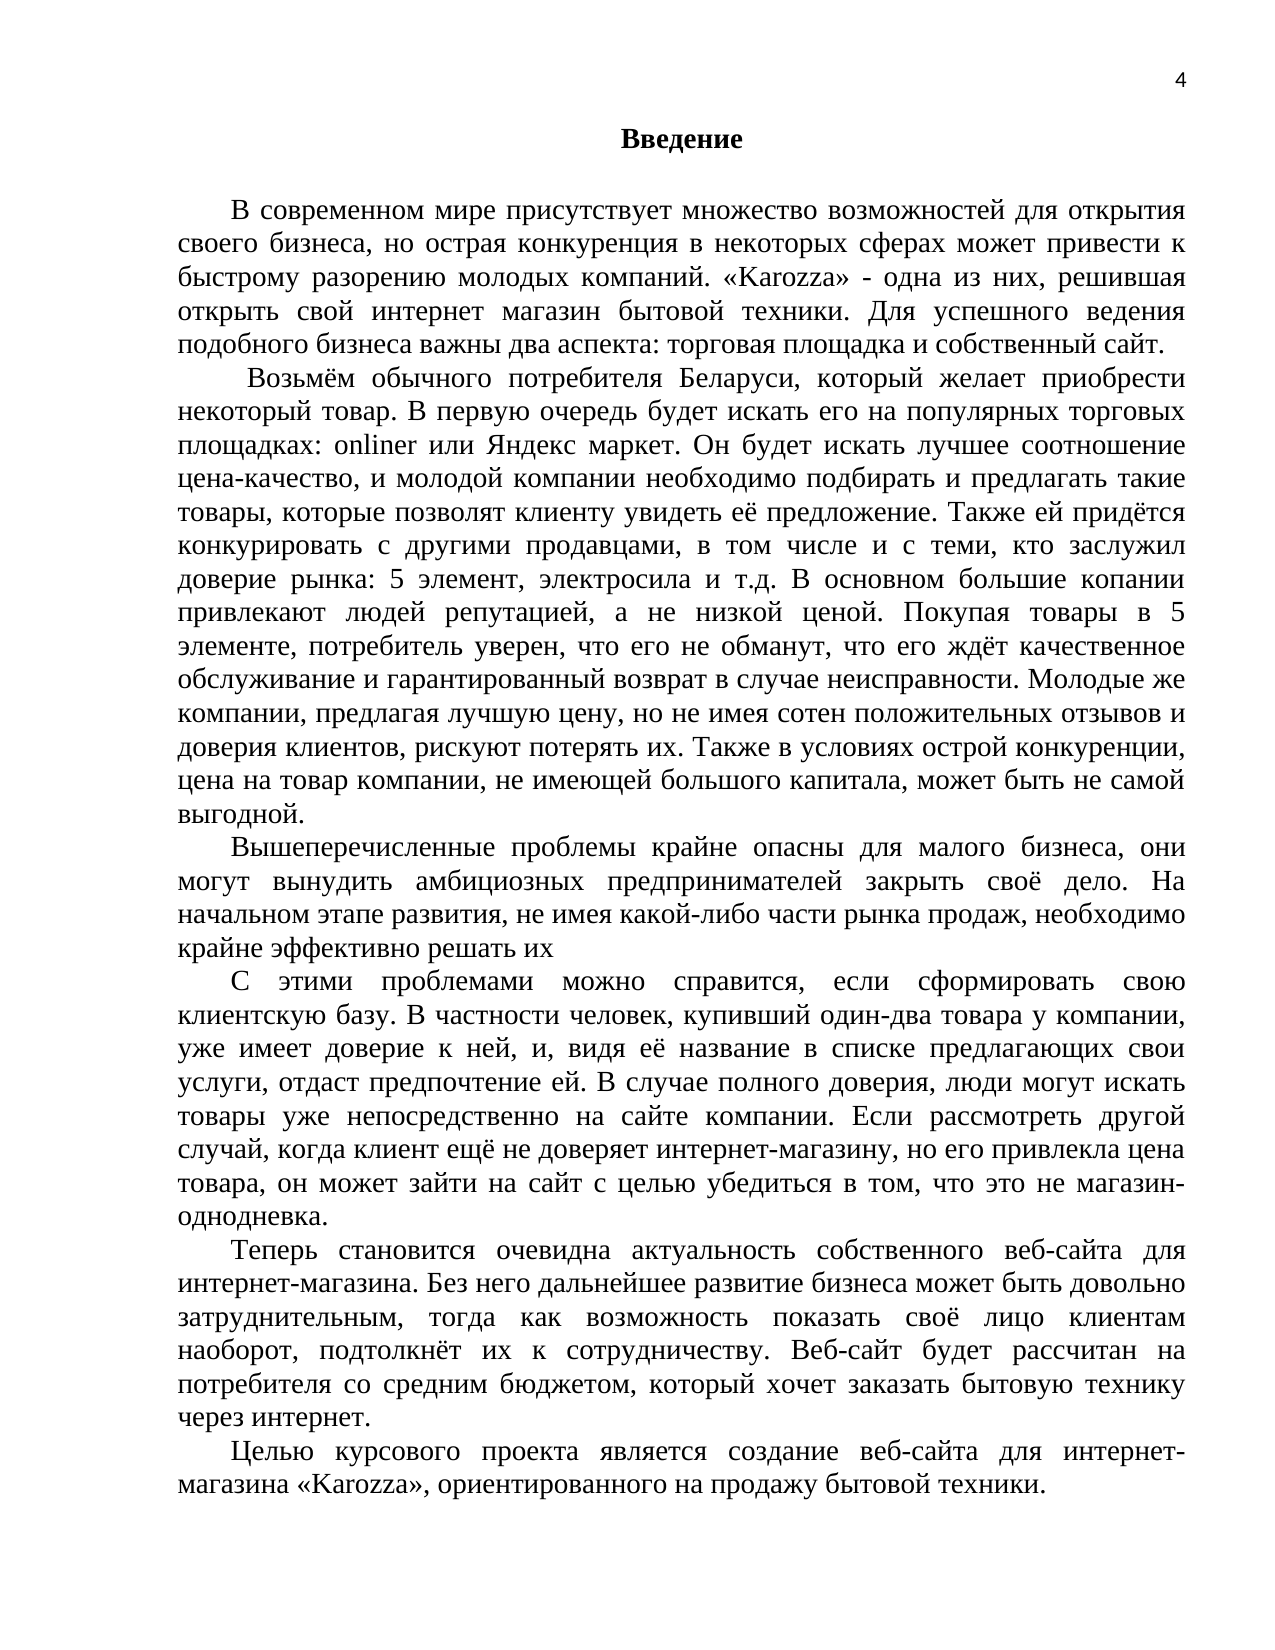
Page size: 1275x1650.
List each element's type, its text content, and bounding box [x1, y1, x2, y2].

text Возьмём обычного потребителя Беларуси, который желает приобрести некоторый товар. В первую очередь будет искать его на популярных торговых площадках: onliner или Яндекс маркет. Он будет искать лучшее соотношение цена-качество, и молодой компании необходимо подбирать и предлагать такие товары, которые позволят клиенту увидеть её предложение. Также ей придётся конкурировать с другими продавцами, в том числе и с теми, кто заслужил доверие рынка: 5 элемент, электросила и т.д. В основном большие копании привлекают людей репутацией, а не низкой ценой. Покупая товары в 5 элементе, потребитель уверен, что его не обманут, что его ждёт качественное обслуживание и гарантированный возврат в случае неисправности. Молодые же компании, предлагая лучшую цену, но не имея сотен положительных отзывов и доверия клиентов, рискуют потерять их. Также в условиях острой конкуренции, цена на товар компании, не имеющей большого капитала, может быть не самой выгодной. [177, 360, 1186, 829]
text Целью курсового проекта является создание веб-сайта для интернет-магазина «Karozza», ориентированного на продажу бытовой техники. [177, 1433, 1186, 1500]
text С этими проблемами можно справится, если сформировать свою клиентскую базу. В частности человек, купивший один-два товара у компании, уже имеет доверие к ней, и, видя её название в списке предлагающих свои услуги, отдаст предпочтение ей. В случае полного доверия, люди могут искать товары уже непосредственно на сайте компании. Если рассмотреть другой случай, когда клиент ещё не доверяет интернет-магазину, но его привлекла цена товара, он может зайти на сайт с целью убедиться в том, что это не магазин-однодневка. [177, 963, 1186, 1232]
text Теперь становится очевидна актуальность собственного веб-сайта для интернет-магазина. Без него дальнейшее развитие бизнеса может быть довольно затруднительным, тогда как возможность показать своё лицо клиентам наоборот, подтолкнёт их к сотрудничеству. Веб-сайт будет рассчитан на потребителя со средним бюджетом, который хочет заказать бытовую технику через интернет. [177, 1232, 1186, 1433]
text В современном мире присутствует множество возможностей для открытия своего бизнеса, но острая конкуренция в некоторых сферах может привести к быстрому разорению молодых компаний. «Karozza» - одна из них, решившая открыть свой интернет магазин бытовой техники. Для успешного ведения подобного бизнеса важны два аспекта: торговая площадка и собственный сайт. [177, 192, 1186, 360]
text Вышеперечисленные проблемы крайне опасны для малого бизнеса, они могут вынудить амбициозных предпринимателей закрыть своё дело. На начальном этапе развития, не имея какой-либо части рынка продаж, необходимо крайне эффективно решать их [177, 829, 1186, 963]
subtitle Введение [177, 121, 1186, 154]
